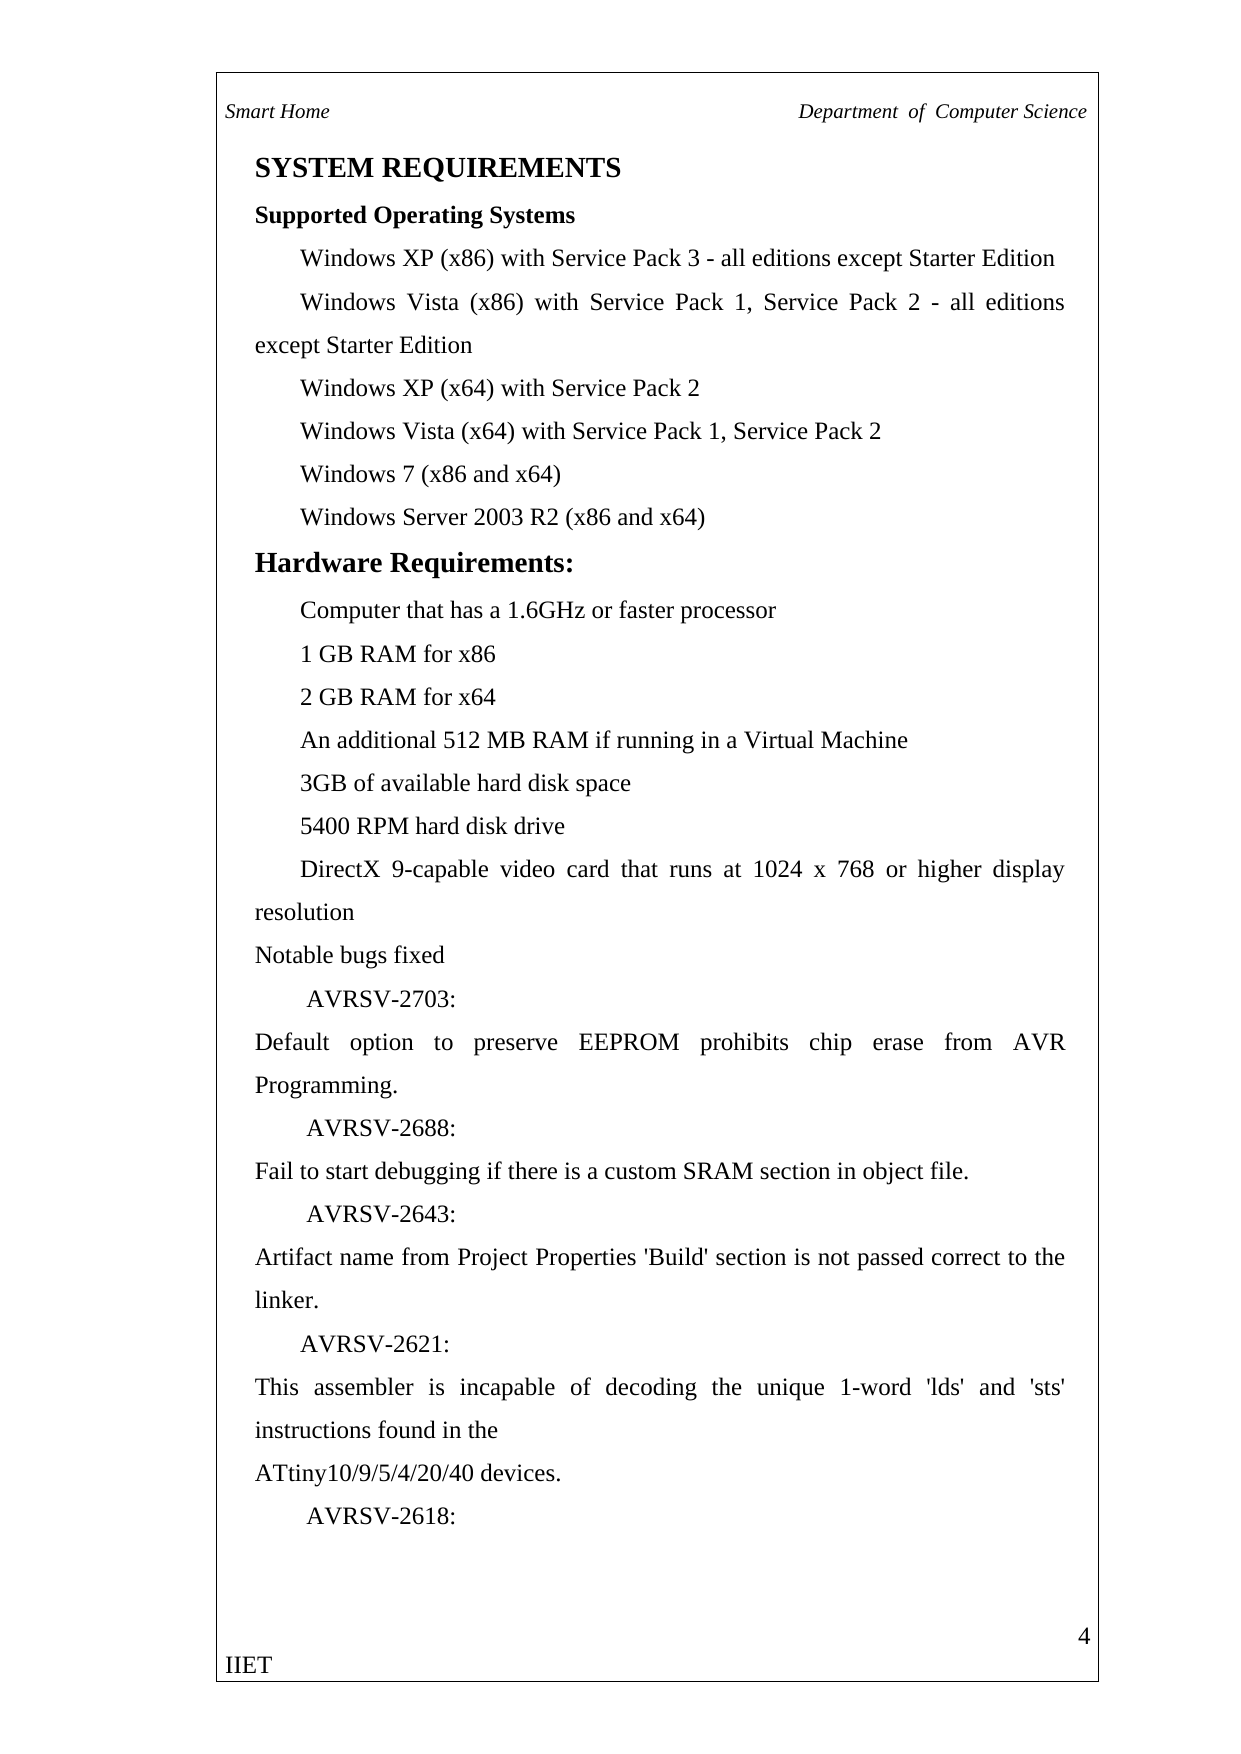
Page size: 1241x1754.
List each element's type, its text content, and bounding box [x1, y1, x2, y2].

text  AVRSV-2618: [254, 1501, 1066, 1530]
text  AVRSV-2643: [254, 1199, 1066, 1228]
text  Windows Vista (x64) with Service Pack 1, Service Pack 2 [254, 416, 1066, 445]
text Fail to start debugging if there is a custom SRAM section in object file. [254, 1156, 1066, 1185]
text  1 GB RAM for x86 [254, 639, 1066, 667]
text  AVRSV-2621: [254, 1329, 1066, 1357]
text SYSTEM REQUIREMENTS [254, 150, 1066, 183]
text This assembler is incapable of decoding the unique 1-word 'lds' and 'sts' instructions found in the [254, 1372, 1066, 1444]
text  2 GB RAM for x64 [254, 682, 1066, 711]
text  3GB of available hard disk space [254, 768, 1066, 797]
text Supported Operating Systems [254, 200, 1066, 229]
text  Windows Vista (x86) with Service Pack 1, Service Pack 2 - all editions except Starter Edition [254, 287, 1066, 358]
text  Windows XP (x64) with Service Pack 2 [254, 373, 1066, 402]
text Hardware Requirements: [254, 545, 1066, 579]
text  DirectX 9-capable video card that runs at 1024 x 768 or higher display resolution [254, 854, 1066, 926]
text  AVRSV-2688: [254, 1113, 1066, 1142]
text  Windows 7 (x86 and x64) [254, 459, 1066, 488]
text  An additional 512 MB RAM if running in a Virtual Machine [254, 725, 1066, 754]
text  5400 RPM hard disk drive [254, 811, 1066, 840]
text ATtiny10/9/5/4/20/40 devices. [254, 1458, 1066, 1487]
text Notable bugs fixed [254, 941, 1066, 969]
text  AVRSV-2703: [254, 984, 1066, 1012]
text  Computer that has a 1.6GHz or faster processor [254, 596, 1066, 624]
text  Windows XP (x86) with Service Pack 3 - all editions except Starter Edition [254, 243, 1066, 272]
text Artifact name from Project Properties 'Build' section is not passed correct to the linker. [254, 1242, 1066, 1314]
text  Windows Server 2003 R2 (x86 and x64) [254, 502, 1066, 531]
text Default option to preserve EEPROM prohibits chip erase from AVR Programming. [254, 1027, 1066, 1099]
